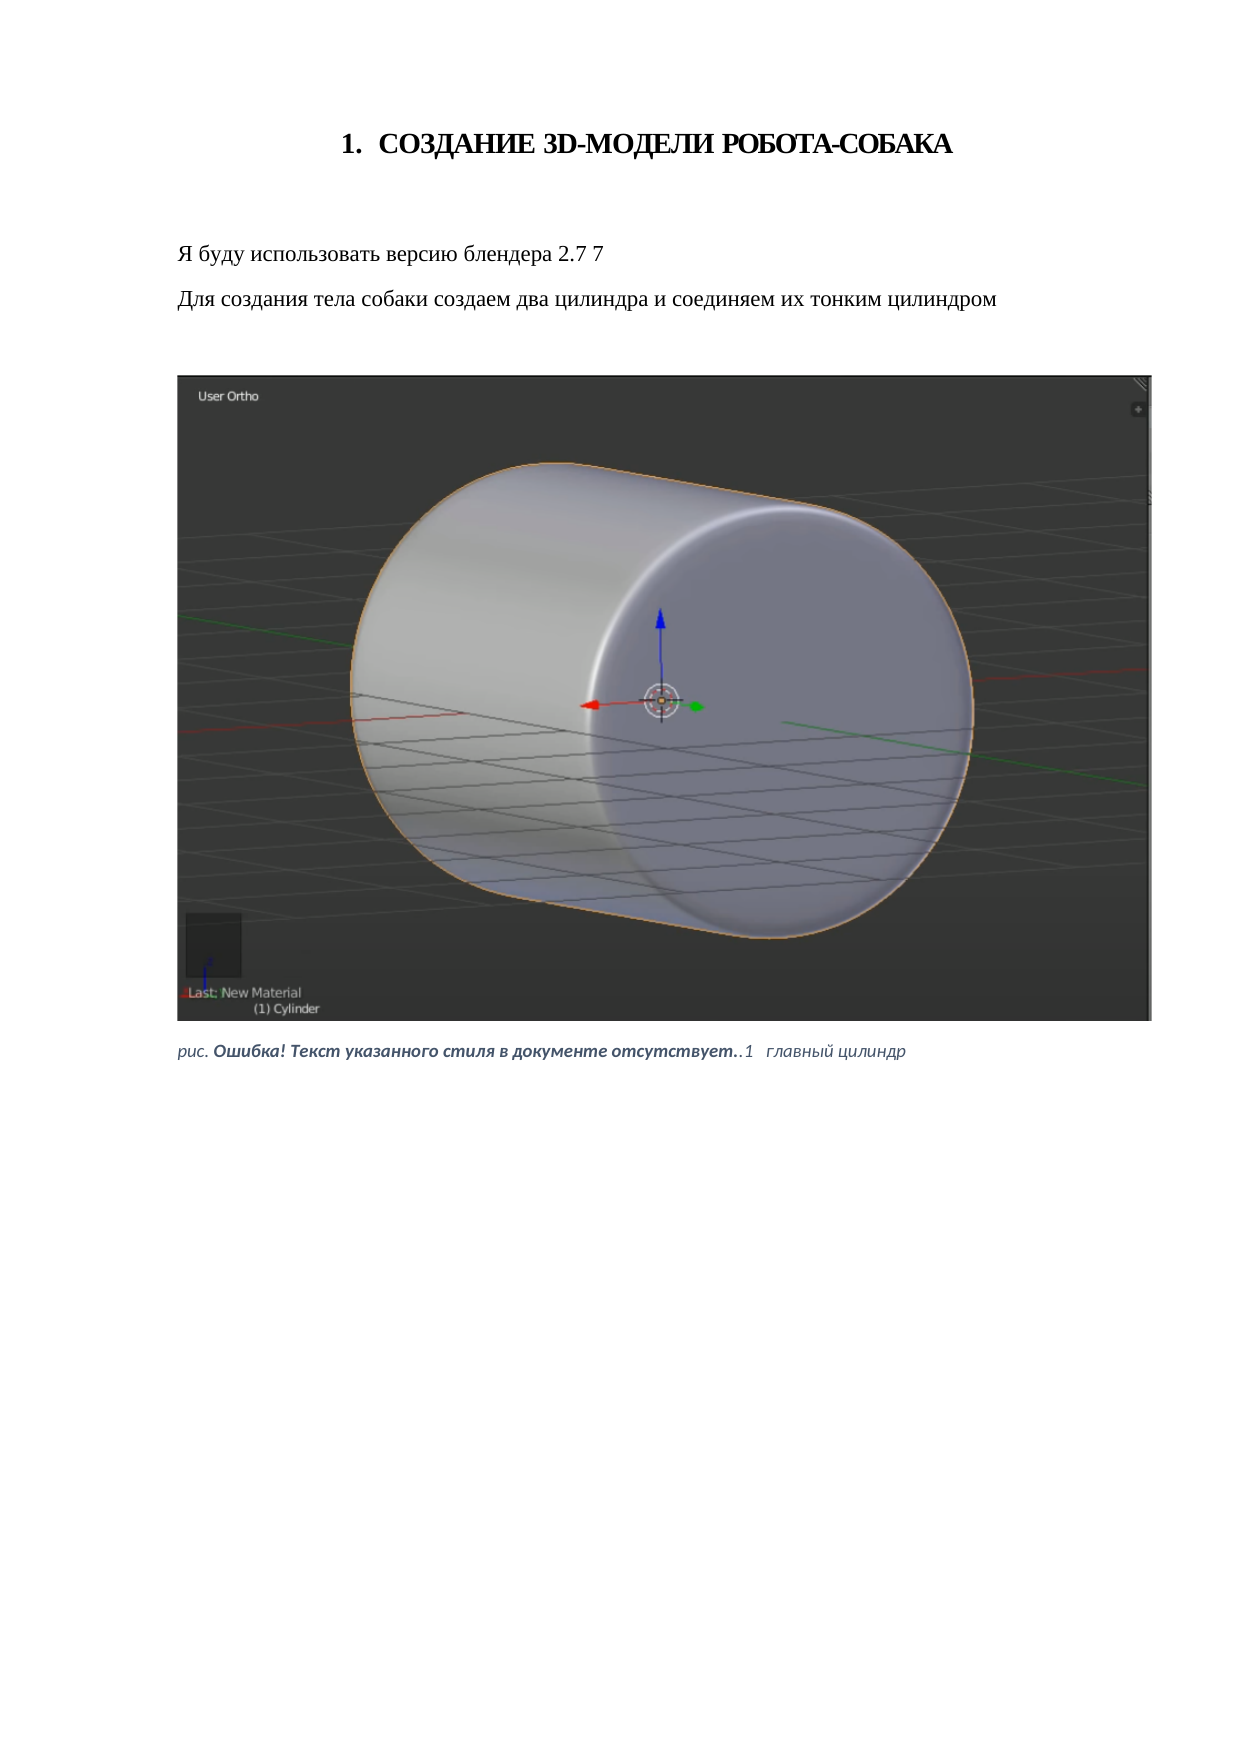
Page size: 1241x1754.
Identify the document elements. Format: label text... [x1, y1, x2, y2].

text Я буду использовать версию блендера 2.7 7 [177, 240, 1152, 266]
subtitle СОЗДАНИЕ 3D-МОДЕЛИ РОБОТА-СОБАКА [215, 126, 1081, 159]
text Для создания тела собаки создаем два цилиндра и соединяем их тонким цилиндром [177, 285, 1152, 311]
picture [177, 375, 1152, 1021]
